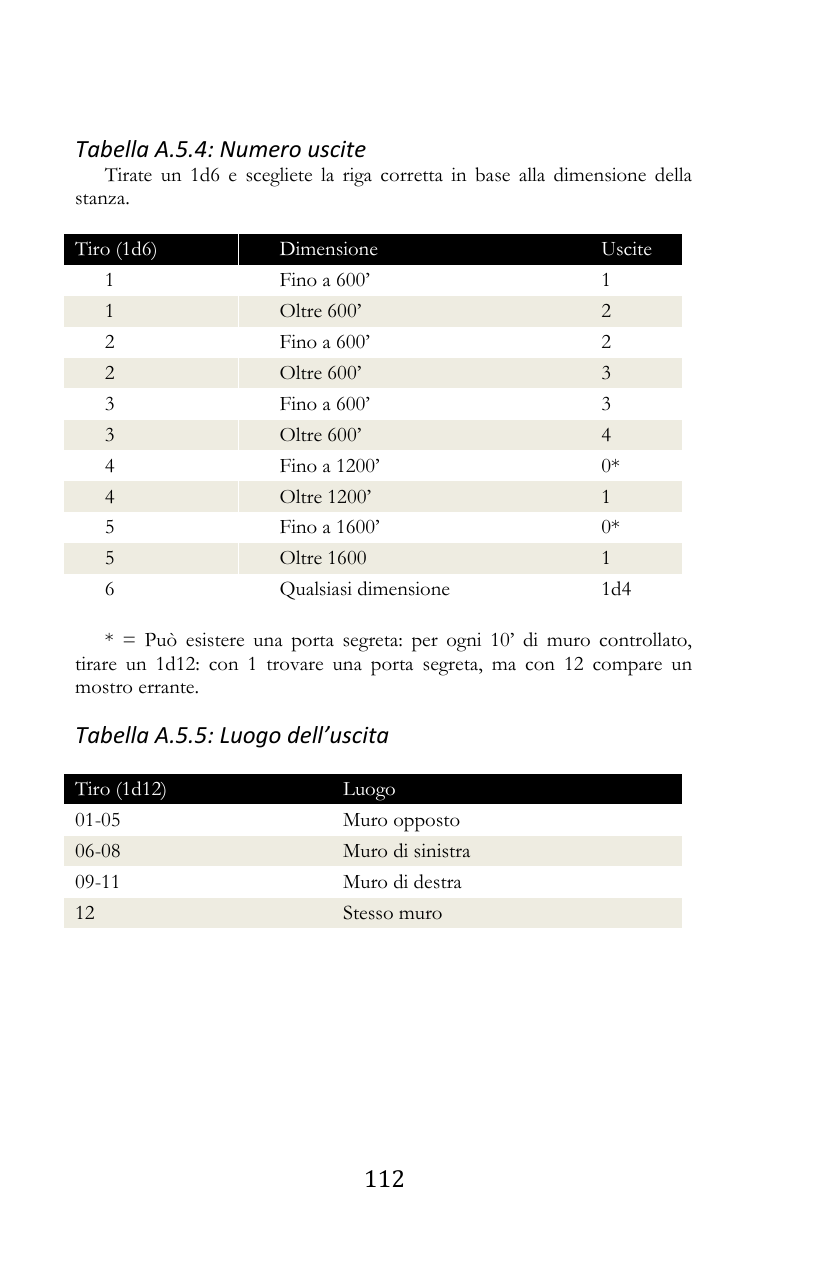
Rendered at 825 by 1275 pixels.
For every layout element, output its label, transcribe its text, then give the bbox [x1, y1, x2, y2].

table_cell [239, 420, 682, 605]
text Tirate un 1d6 e scegliete la riga corretta in base alla dimensione della stanza. [75, 163, 693, 210]
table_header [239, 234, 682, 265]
text * = Può esistere una porta segreta: per ogni 10’ di muro controllato, tirare un 1d12: con 1 trovare una porta segreta, ma con 12 compare un mostro errante. [75, 628, 693, 699]
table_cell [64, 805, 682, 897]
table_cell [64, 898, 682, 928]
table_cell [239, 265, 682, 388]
subtitle Tabella A.5.4: Numero uscite [75, 133, 693, 163]
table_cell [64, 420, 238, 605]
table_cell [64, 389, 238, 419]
subtitle Tabella A.5.5: Luogo dell’uscita [75, 720, 693, 750]
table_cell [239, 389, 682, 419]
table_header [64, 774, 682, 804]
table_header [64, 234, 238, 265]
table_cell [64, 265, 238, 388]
